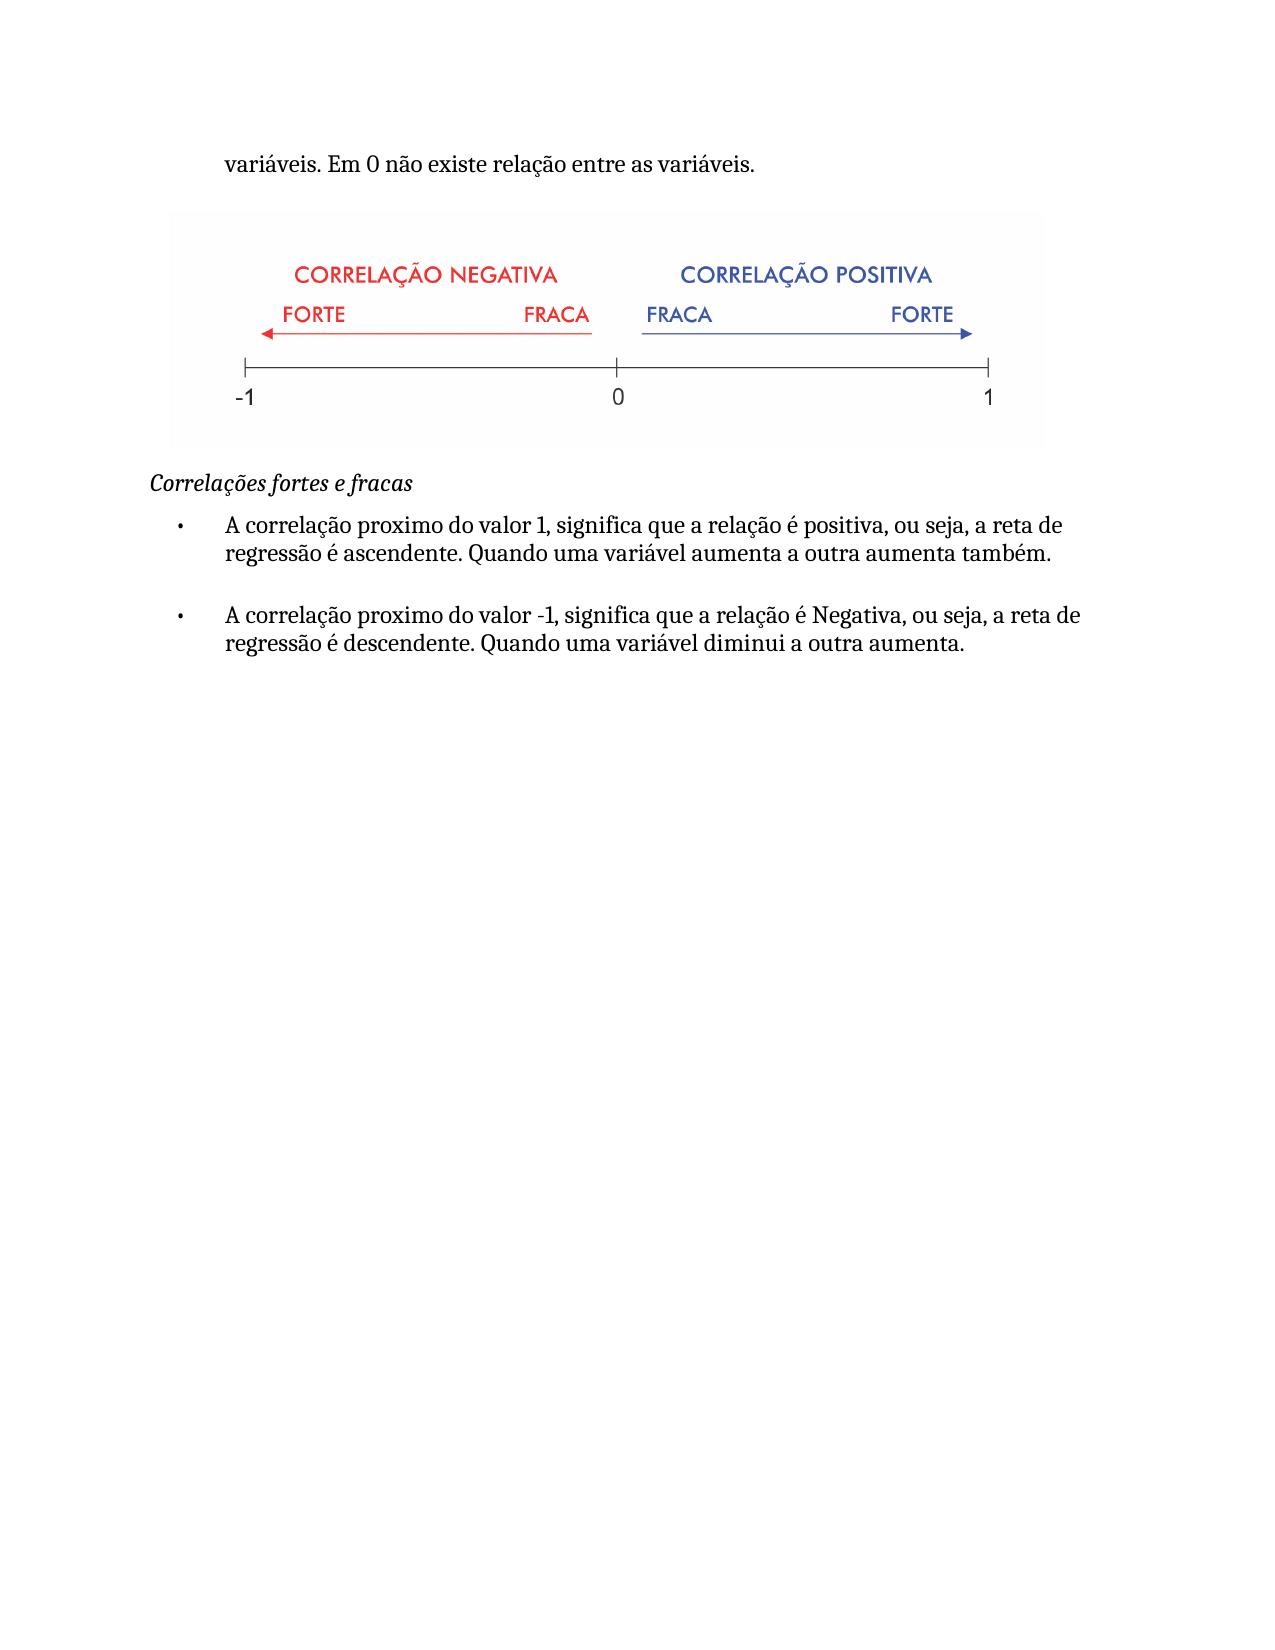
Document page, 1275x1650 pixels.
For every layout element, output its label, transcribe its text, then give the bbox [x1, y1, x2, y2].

picture [168, 211, 1044, 449]
list A correlação proximo do valor -1, significa que a relação é Negativa, ou seja, a reta de regressão é descendente. Quando uma variável diminui a outra aumenta. [175, 601, 1125, 687]
text Correlações fortes e fracas [150, 469, 1125, 498]
list A correlação proximo do valor 1, significa que a relação é positiva, ou seja, a reta de regressão é ascendente. Quando uma variável aumenta a outra aumenta também. [175, 511, 1125, 597]
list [175, 150, 1125, 207]
